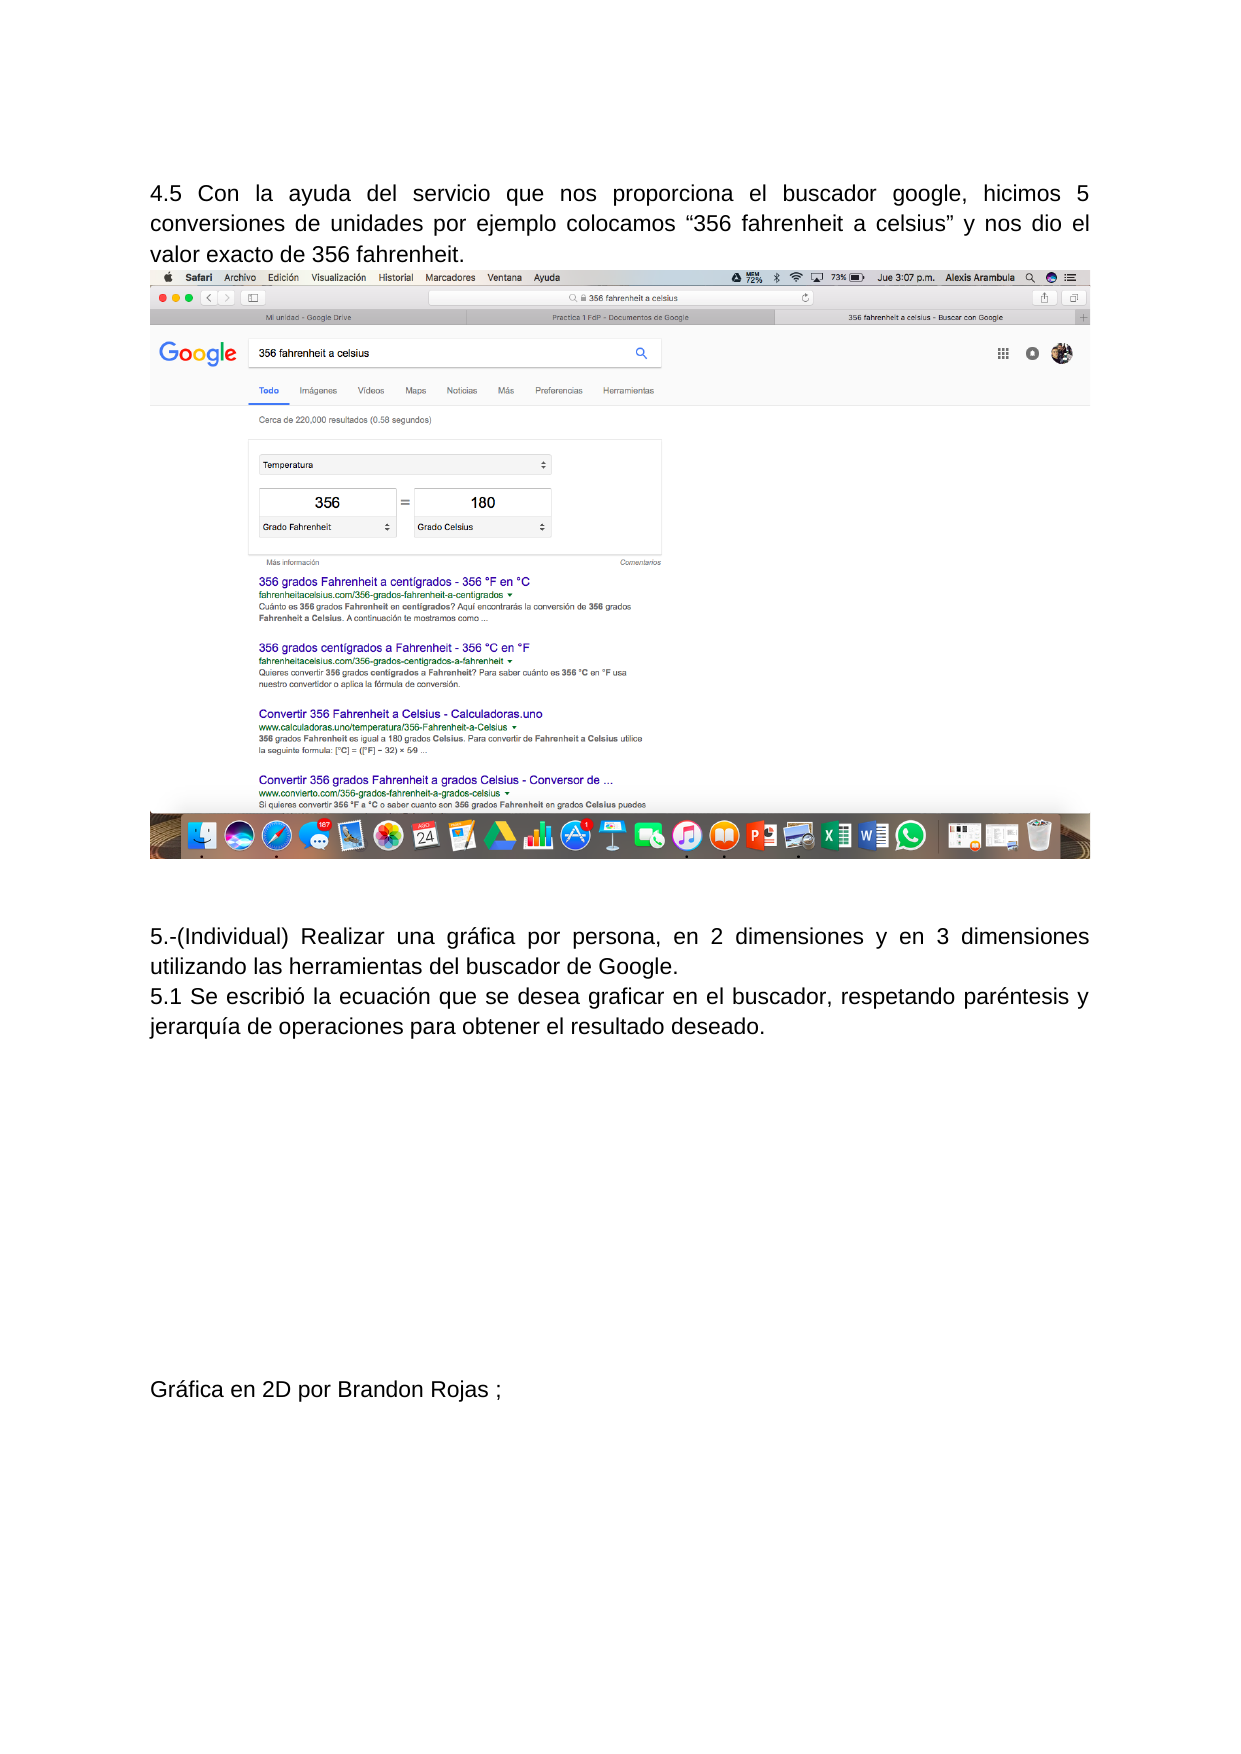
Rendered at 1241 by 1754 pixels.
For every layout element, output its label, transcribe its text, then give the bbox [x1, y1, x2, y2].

picture [150, 270, 1091, 859]
text Gráfica en 2D por Brandon Rojas ; [150, 1376, 1090, 1402]
text 5.-(Individual) Realizar una gráfica por persona, en 2 dimensiones y en 3 dimensiones utilizando las herramientas del buscador de Google. [150, 923, 1090, 979]
text 4.5 Con la ayuda del servicio que nos proporciona el buscador google, hicimos 5 conversiones de unidades por ejemplo colocamos “356 fahrenheit a celsius” y nos dio el valor exacto de 356 fahrenheit. [150, 180, 1090, 267]
text 5.1 Se escribió la ecuación que se desea graficar en el buscador, respetando paréntesis y jerarquía de operaciones para obtener el resultado deseado. [150, 983, 1090, 1039]
